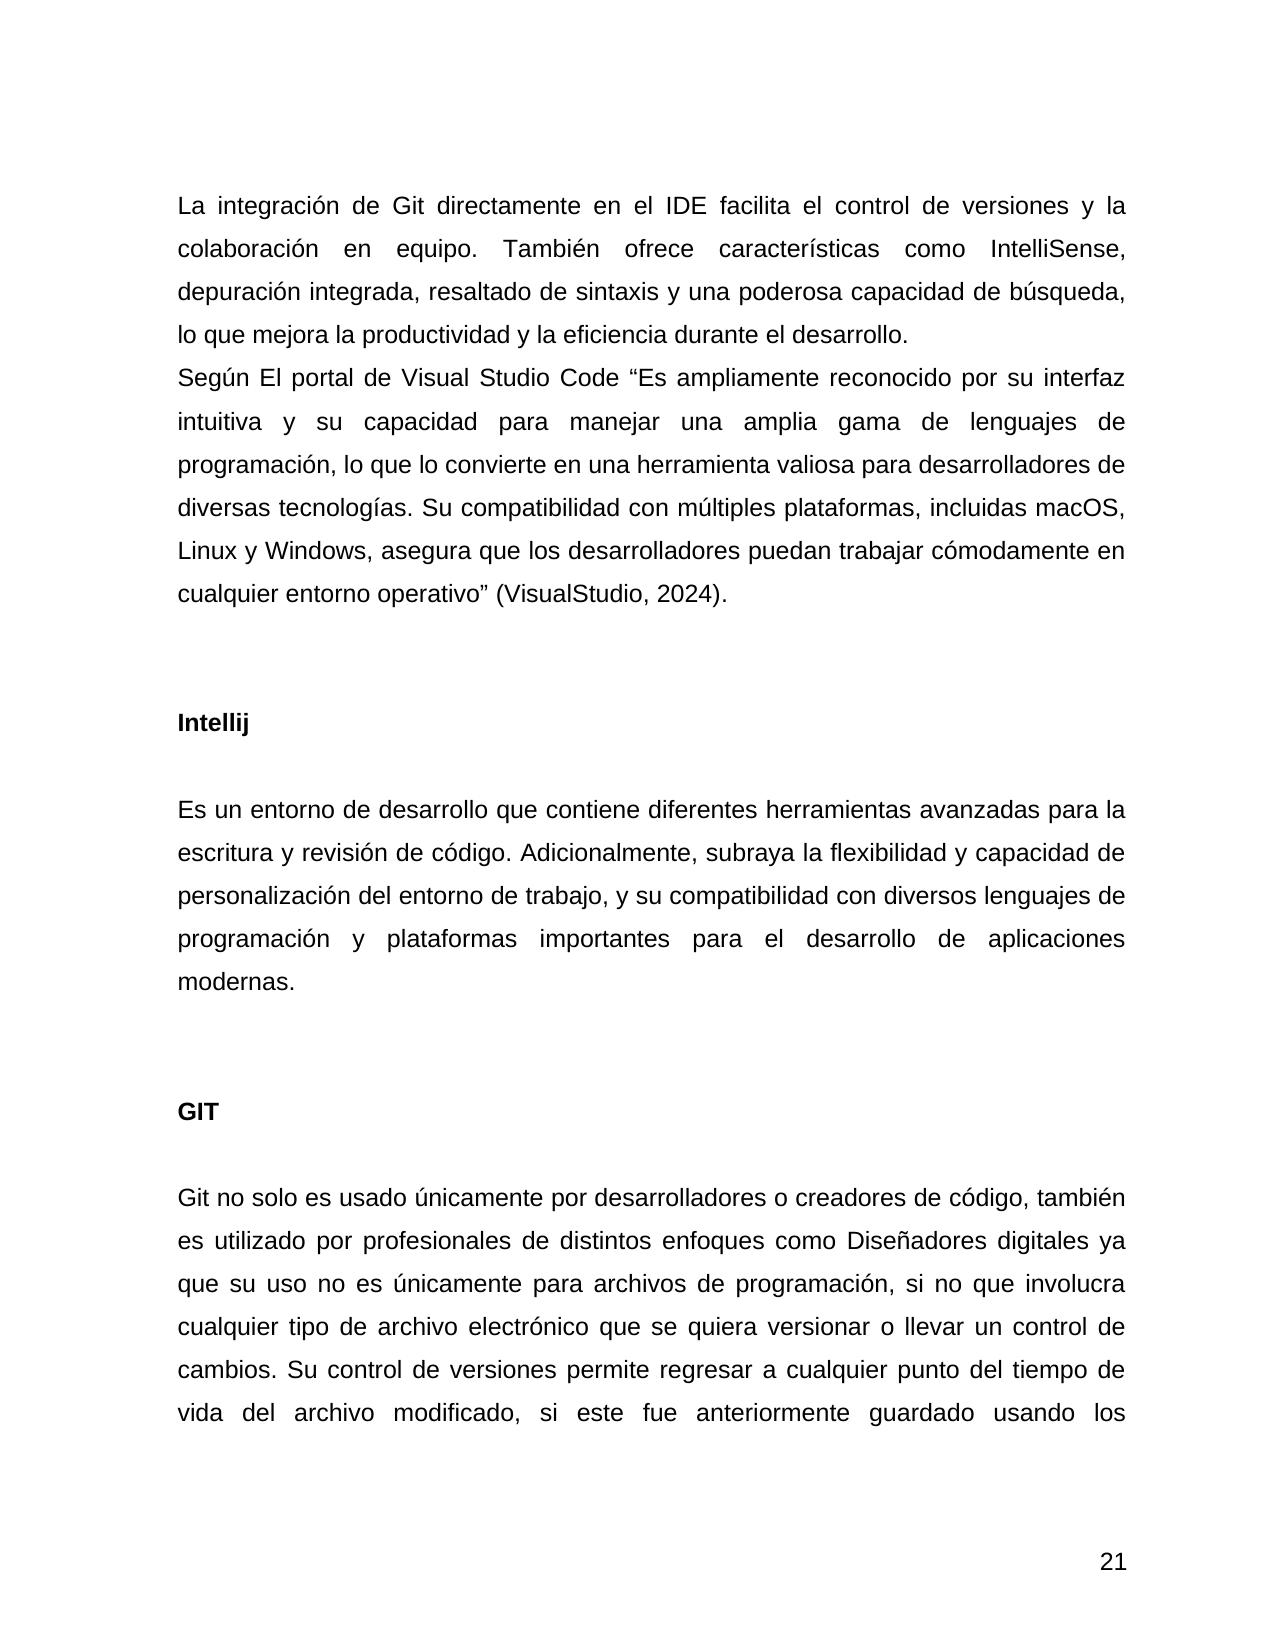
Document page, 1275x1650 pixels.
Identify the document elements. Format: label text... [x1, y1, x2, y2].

text La integración de Git directamente en el IDE facilita el control de versiones y la colaboración en equipo. También ofrece características como IntelliSense, depuración integrada, resaltado de sintaxis y una poderosa capacidad de búsqueda, lo que mejora la productividad y la eficiencia durante el desarrollo. [177, 191, 1127, 349]
text GIT [177, 1096, 1127, 1125]
text Según El portal de Visual Studio Code “Es ampliamente reconocido por su interfaz intuitiva y su capacidad para manejar una amplia gama de lenguajes de programación, lo que lo convierte en una herramienta valiosa para desarrolladores de diversas tecnologías. Su compatibilidad con múltiples plataformas, incluidas macOS, Linux y Windows, asegura que los desarrolladores puedan trabajar cómodamente en cualquier entorno operativo” . [177, 363, 1127, 608]
text Es un entorno de desarrollo que contiene diferentes herramientas avanzadas para la escritura y revisión de código. Adicionalmente, subraya la flexibilidad y capacidad de personalización del entorno de trabajo, y su compatibilidad con diversos lenguajes de programación y plataformas importantes para el desarrollo de aplicaciones modernas. [177, 794, 1127, 996]
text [177, 1183, 1127, 1427]
text Intellij [177, 708, 1127, 737]
